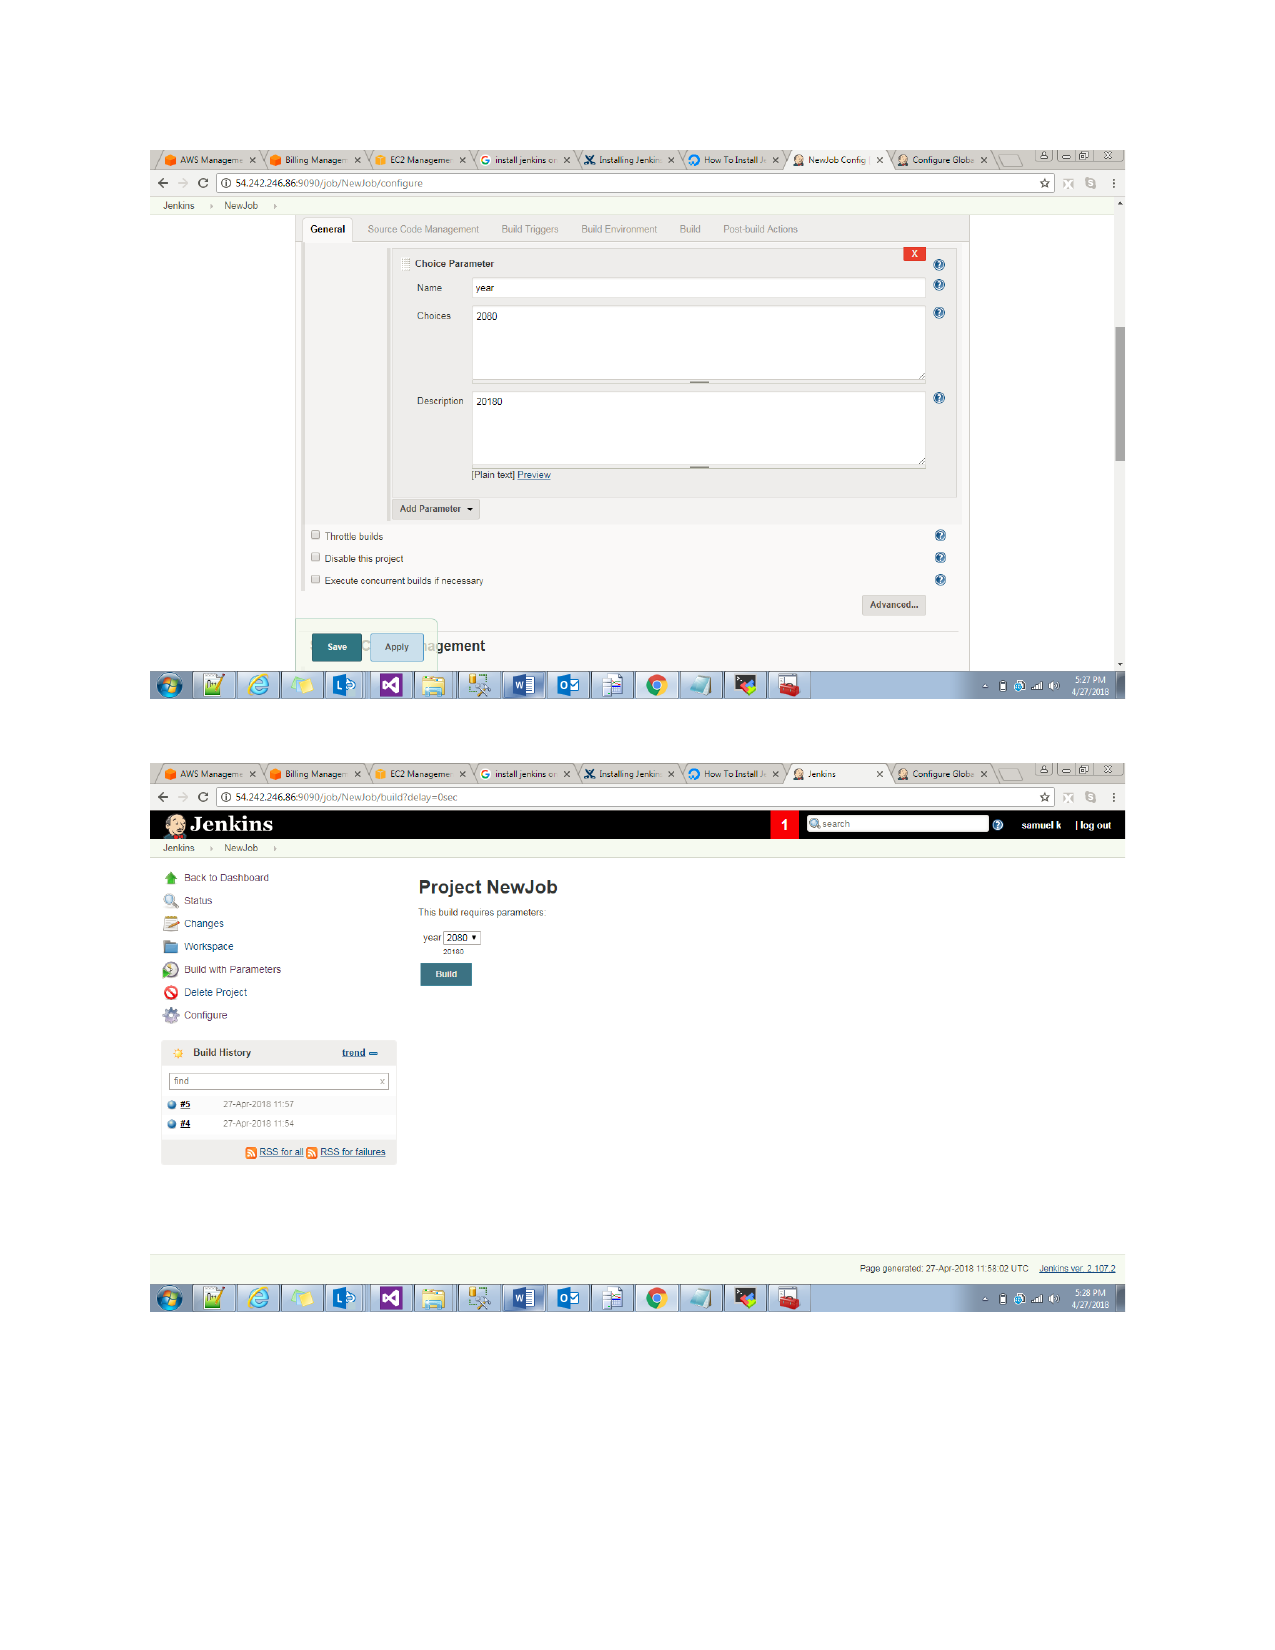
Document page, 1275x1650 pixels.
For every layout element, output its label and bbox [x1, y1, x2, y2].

picture [150, 150, 1125, 699]
picture [150, 763, 1125, 1312]
